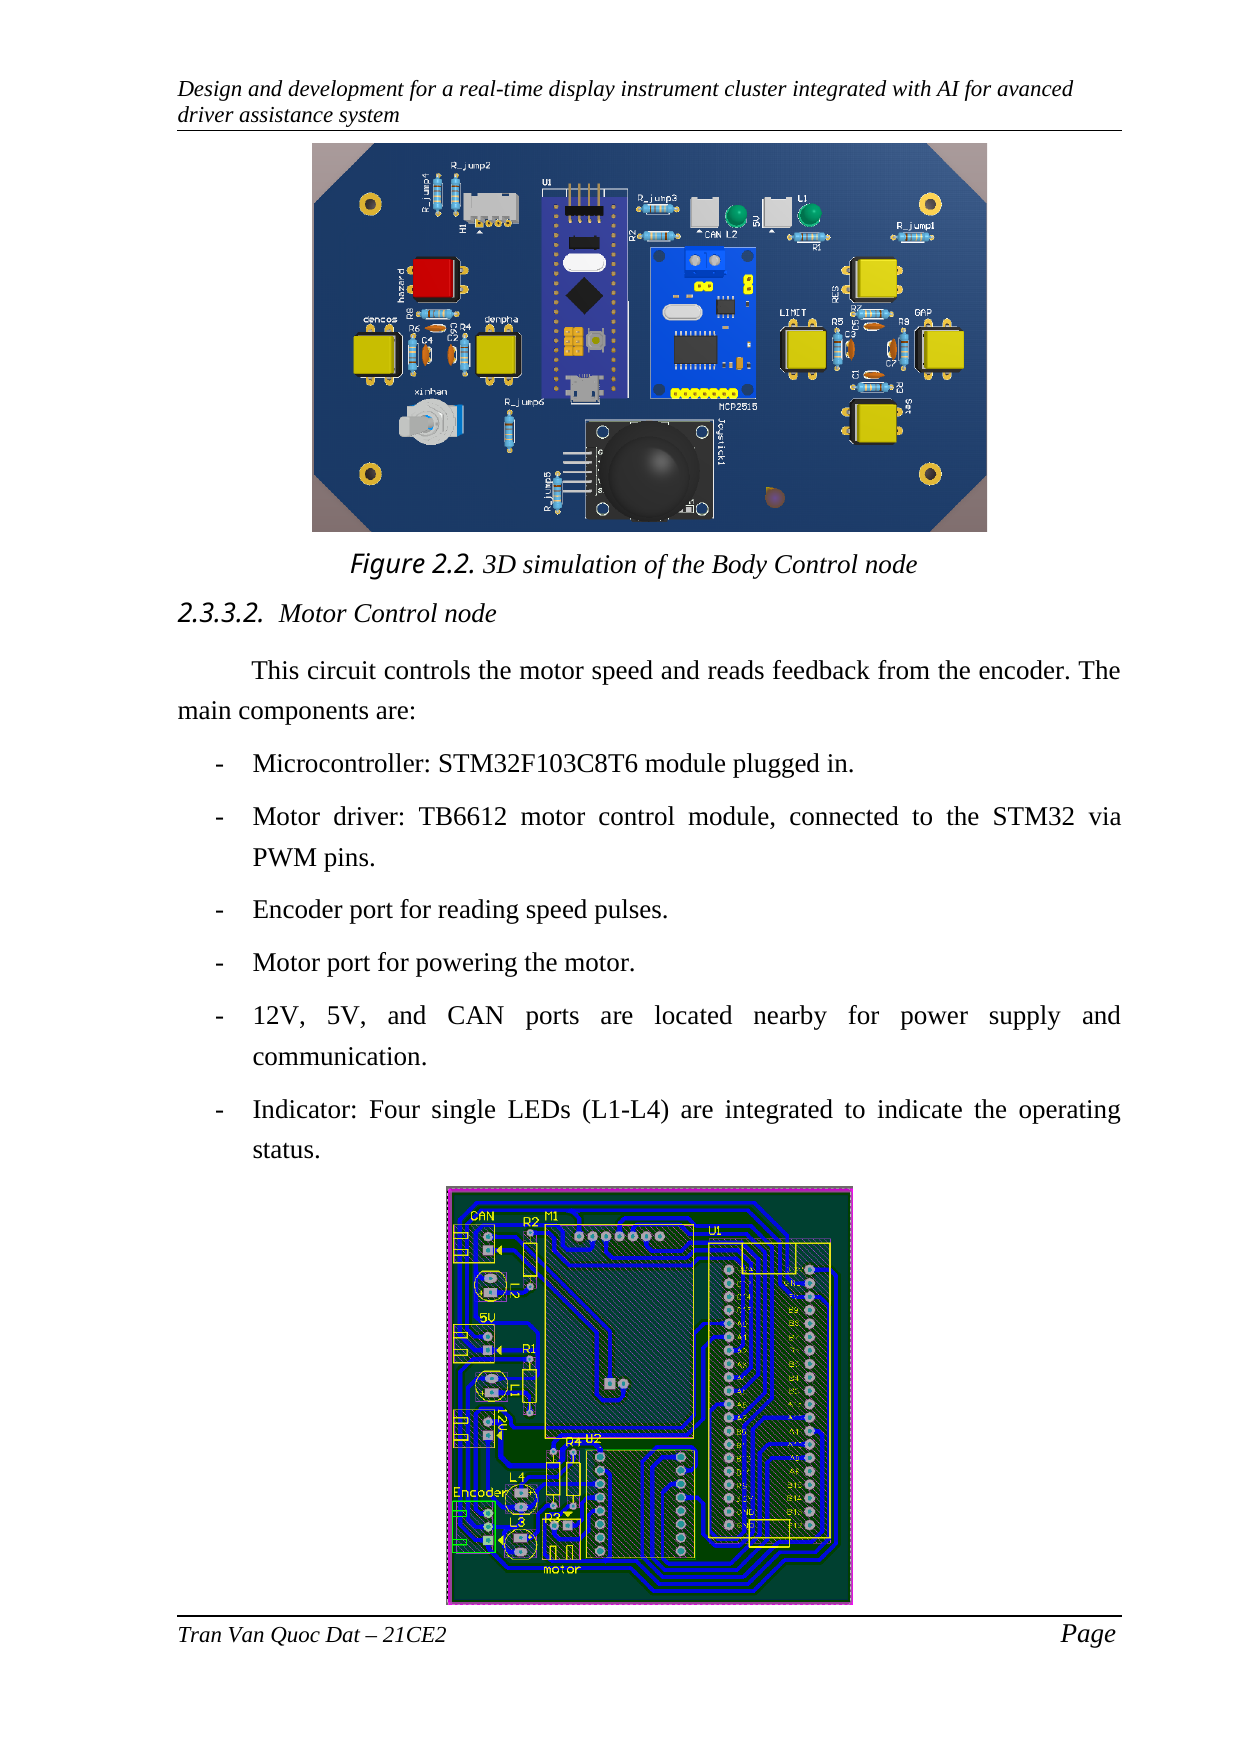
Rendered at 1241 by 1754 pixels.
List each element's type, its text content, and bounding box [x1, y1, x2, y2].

picture [446, 1186, 853, 1605]
text Encoder port for reading speed pulses. [215, 894, 1122, 925]
text Microcontroller: STM32F103C8T6 module plugged in. [215, 747, 1122, 778]
text 12V, 5V, and CAN ports are located nearby for power supply and communication. [215, 999, 1122, 1071]
text Indicator: Four single LEDs (L1-L4) are integrated to indicate the operating status. [215, 1093, 1122, 1164]
text Motor driver: TB6612 motor control module, connected to the STM32 via PWM pins. [215, 800, 1122, 872]
picture [312, 143, 988, 532]
text Motor Control node [177, 594, 1122, 631]
text Motor port for powering the motor. [215, 947, 1122, 978]
text This circuit controls the motor speed and reads feedback from the encoder. The main components are: [177, 654, 1122, 726]
text 3D simulation of the Body Control node [214, 544, 1122, 581]
